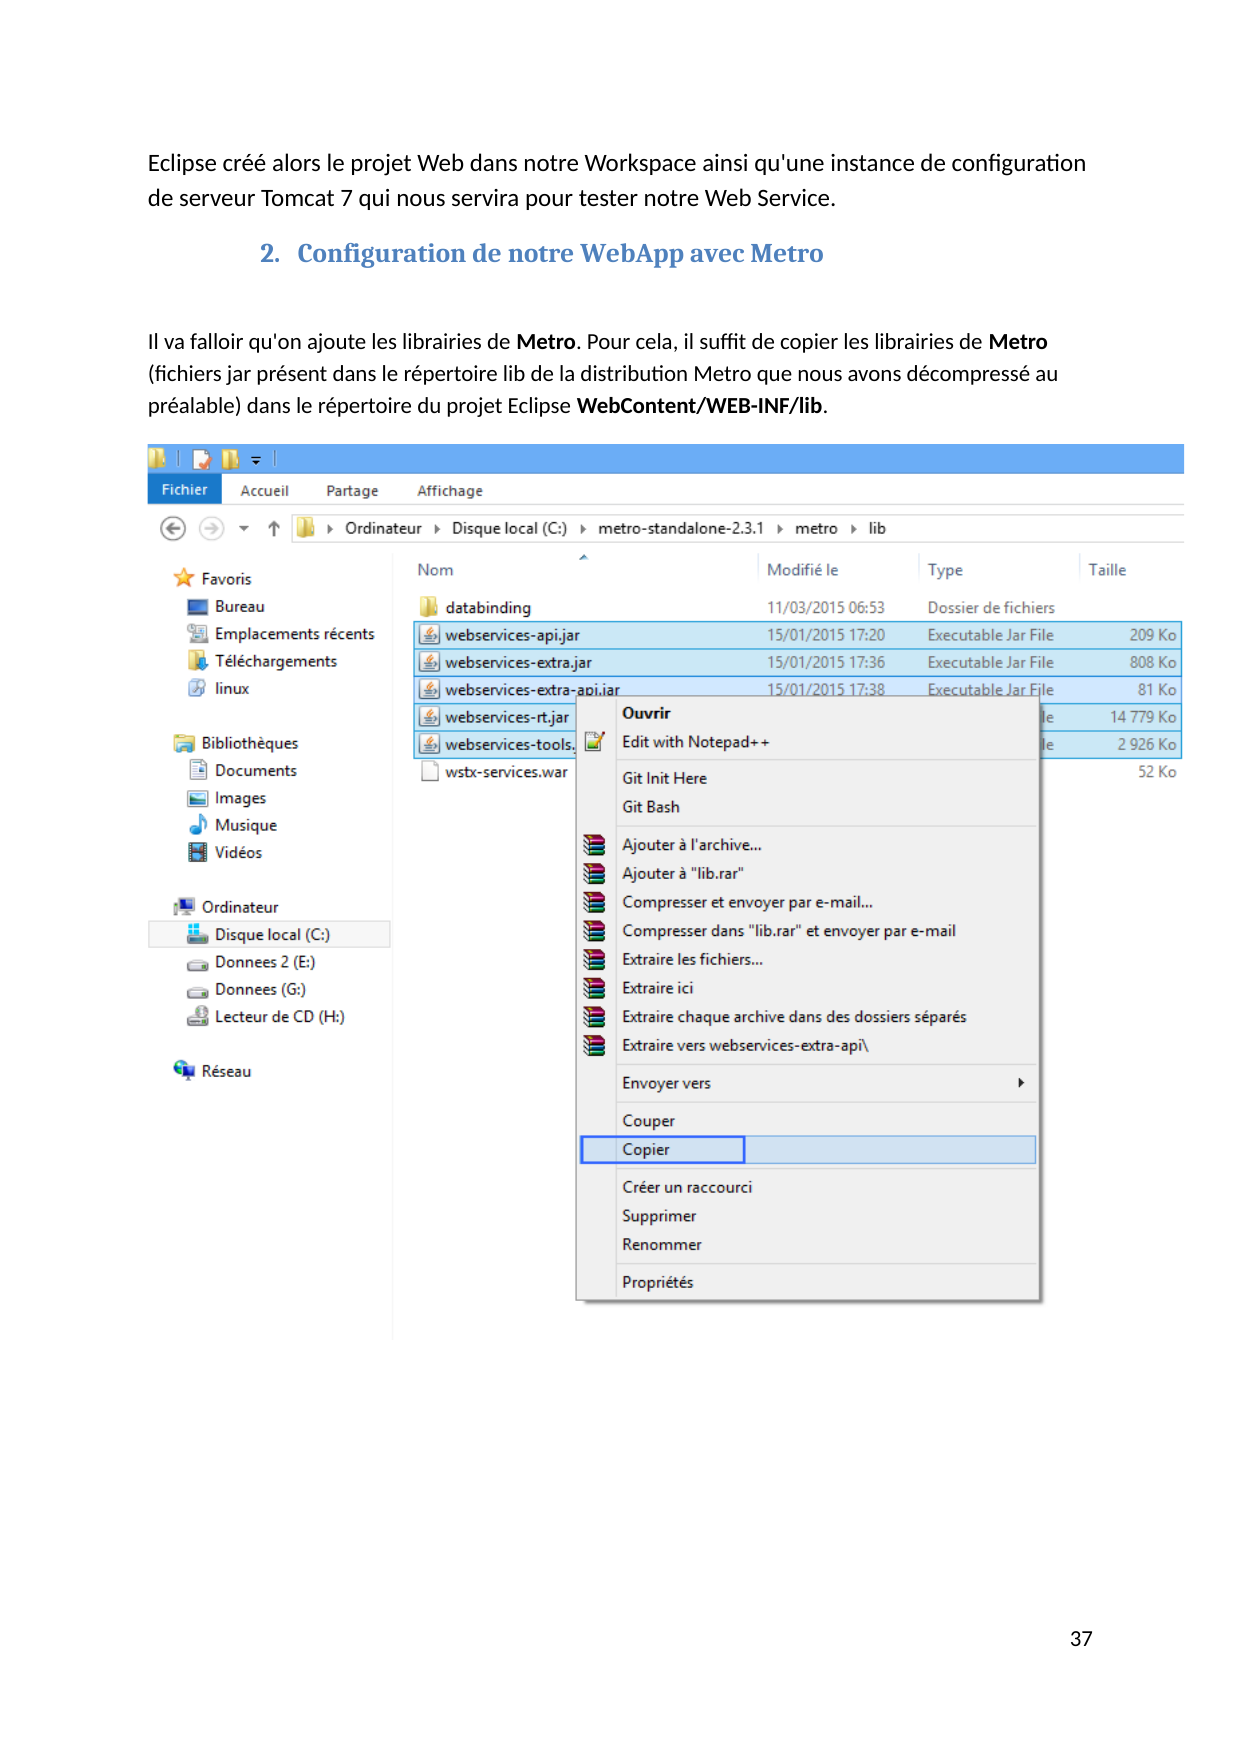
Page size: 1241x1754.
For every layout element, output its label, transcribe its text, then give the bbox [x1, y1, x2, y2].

picture [147, 444, 1185, 1340]
text Il va falloir qu'on ajoute les librairies de Metro. Pour cela, il suffit de copier les librairies de Metro (fichiers jar présent dans le répertoire lib de la distribution Metro que nous avons décompressé au préalable) dans le répertoire du projet Eclipse WebContent/WEB-INF/lib. [148, 327, 1093, 419]
subtitle Configuration de notre WebApp avec Metro [260, 238, 1093, 269]
text Eclipse créé alors le projet Web dans notre Workspace ainsi qu'une instance de configuration de serveur Tomcat 7 qui nous servira pour tester notre Web Service. [148, 148, 1093, 213]
